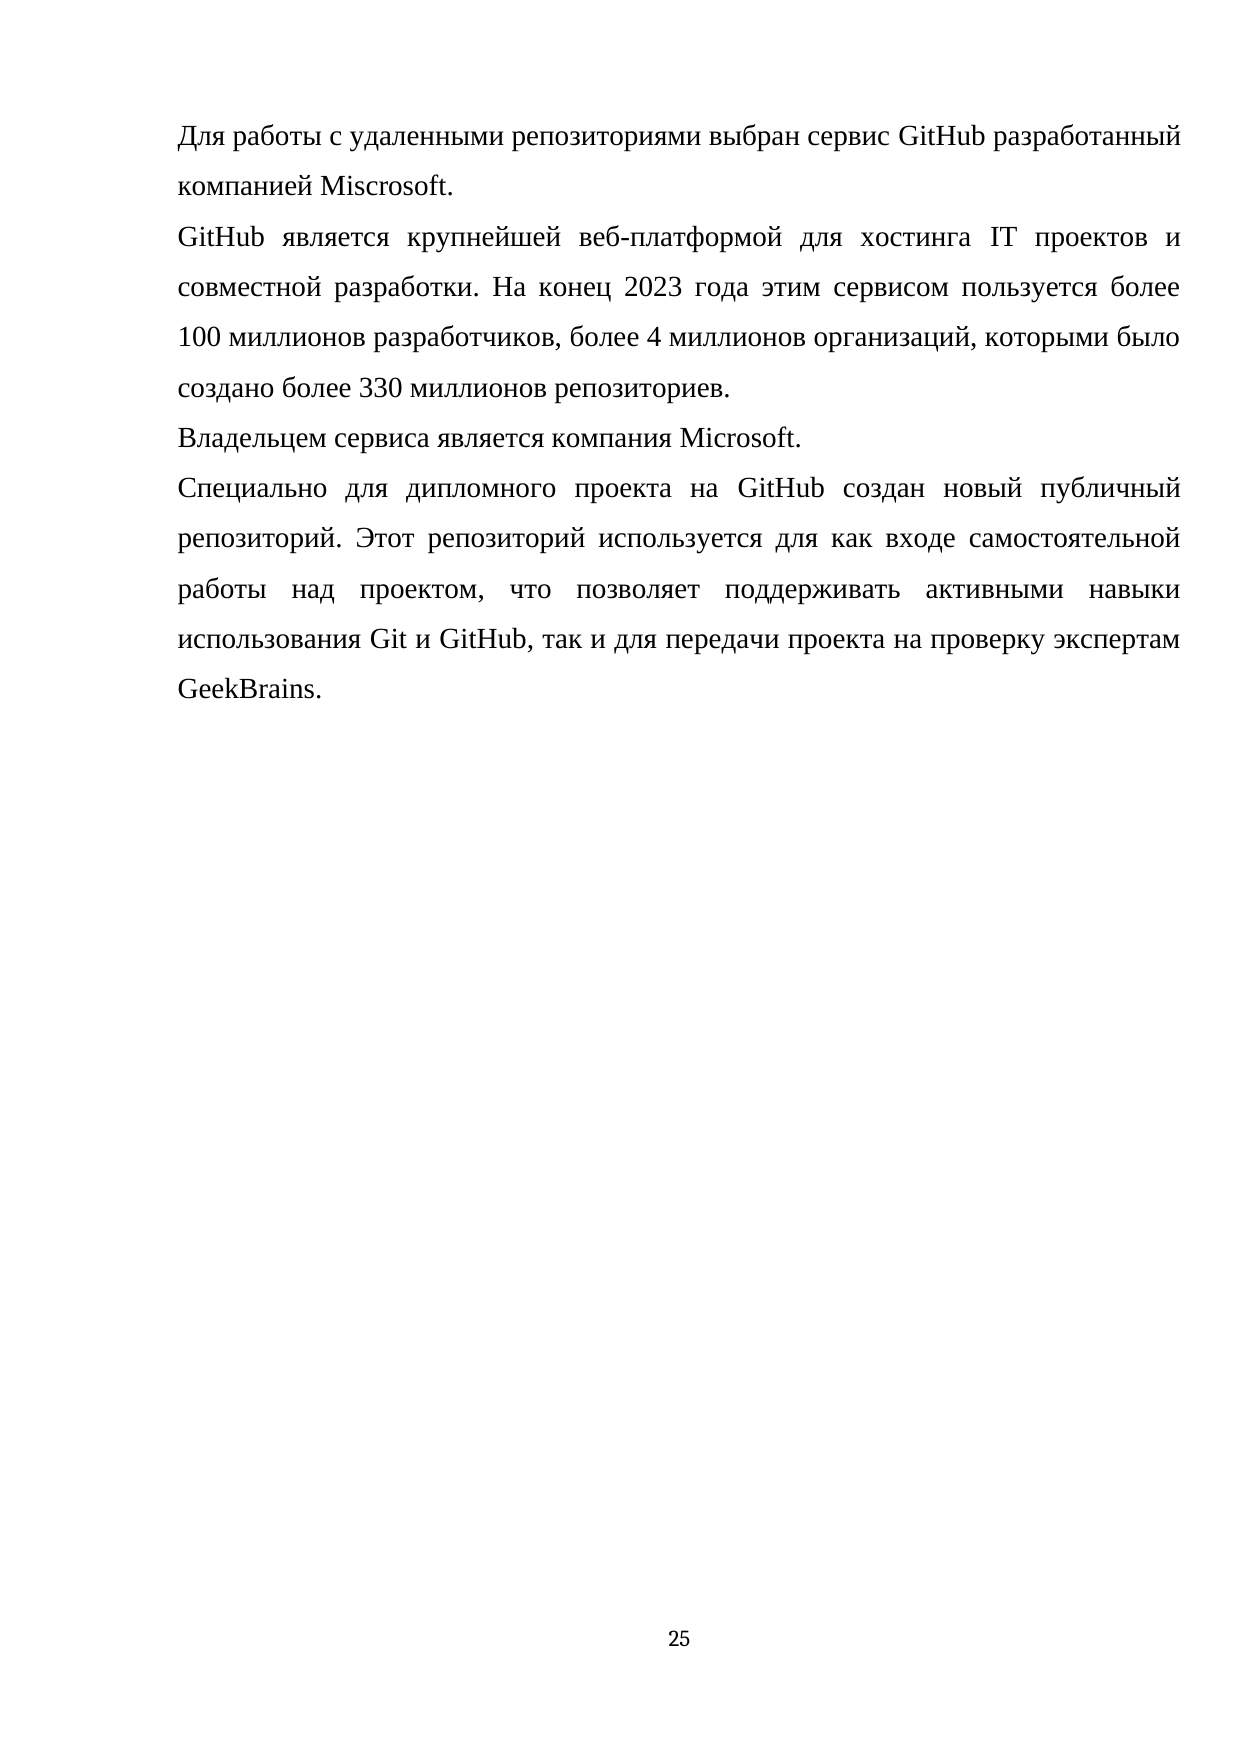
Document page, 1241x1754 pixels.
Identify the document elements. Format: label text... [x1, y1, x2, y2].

text GitHub является крупнейшей веб-платформой для хостинга IT проектов и совместной разработки. На конец 2023 года этим сервисом пользуется более 100 миллионов разработчиков, более 4 миллионов организаций, которыми было создано более 330 миллионов репозиториев. [177, 219, 1181, 403]
text Специально для дипломного проекта на GitHub создан новый публичный репозиторий. Этот репозиторий используется для как входе самостоятельной работы над проектом, что позволяет поддерживать активными навыки использования Git и GitHub, так и для передачи проекта на проверку экспертам GeekBrains. [177, 470, 1181, 705]
text Для работы с удаленными репозиториями выбран сервис GitHub разработанный компанией Miscrosoft. [177, 118, 1181, 202]
text Владельцем сервиса является компания Microsoft. [177, 420, 1181, 453]
